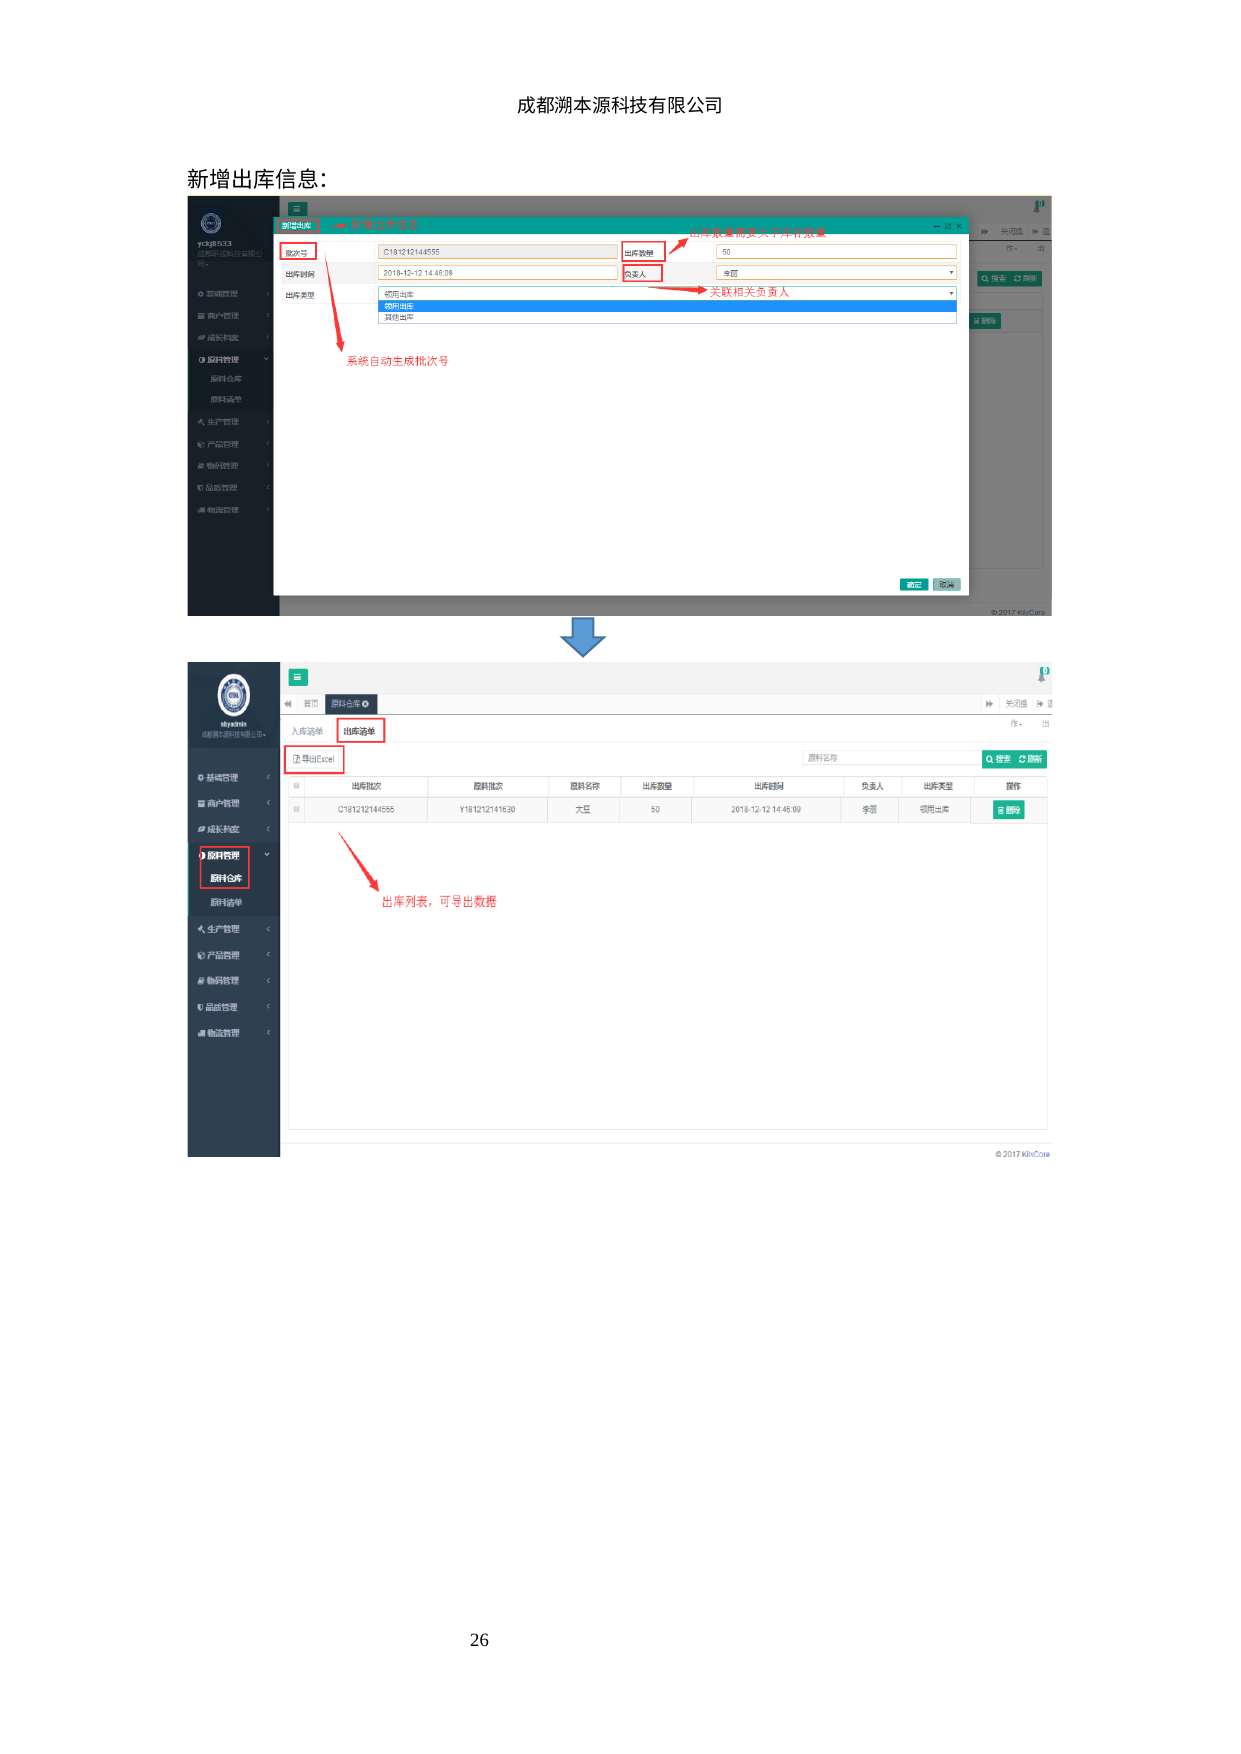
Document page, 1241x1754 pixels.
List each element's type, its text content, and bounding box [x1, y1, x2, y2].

picture [187, 662, 1053, 1157]
picture [187, 195, 1052, 616]
text 新增出库信息： [187, 162, 1053, 194]
